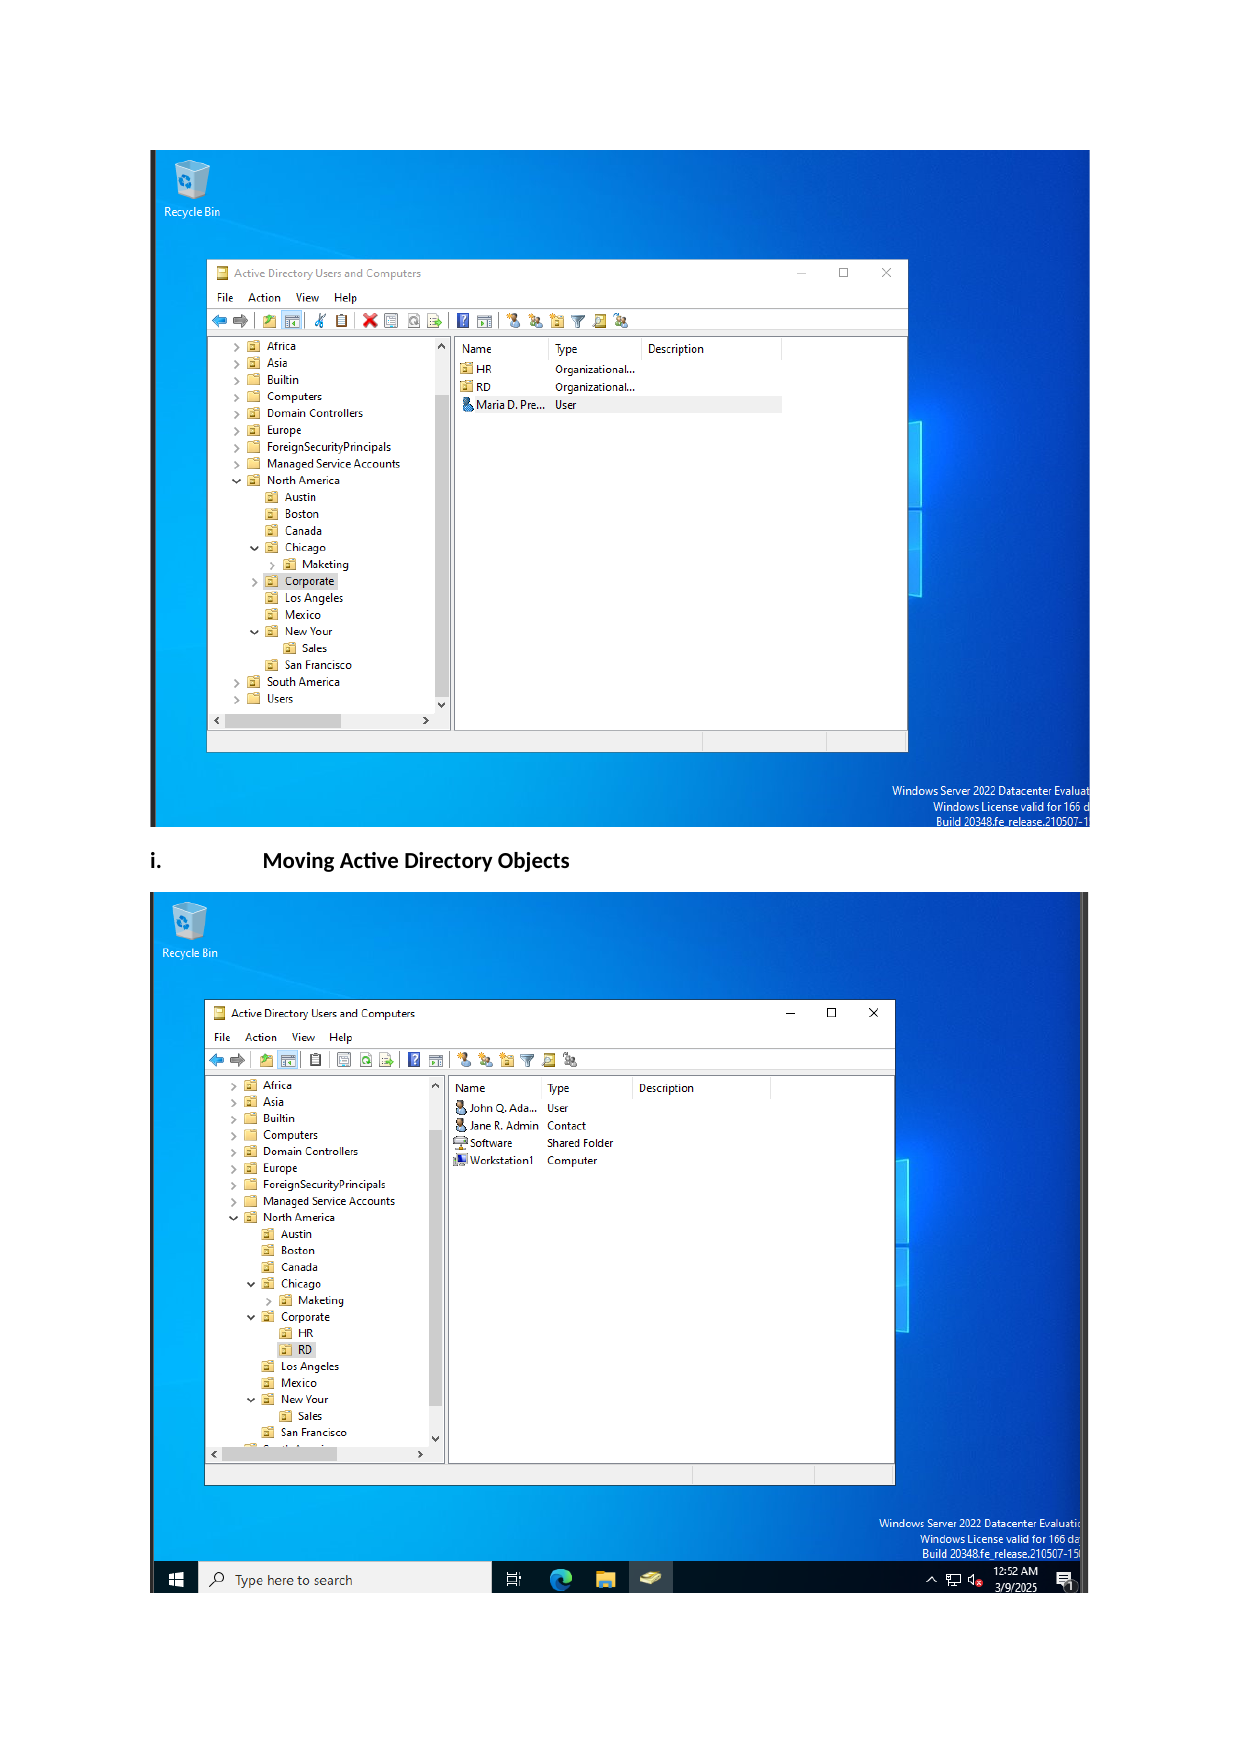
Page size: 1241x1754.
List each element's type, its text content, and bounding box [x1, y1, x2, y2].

picture [150, 150, 170, 827]
list Moving Active Directory Objects [150, 846, 1090, 874]
picture [187, 952, 197, 956]
picture [176, 150, 1090, 827]
picture [150, 892, 1090, 1593]
